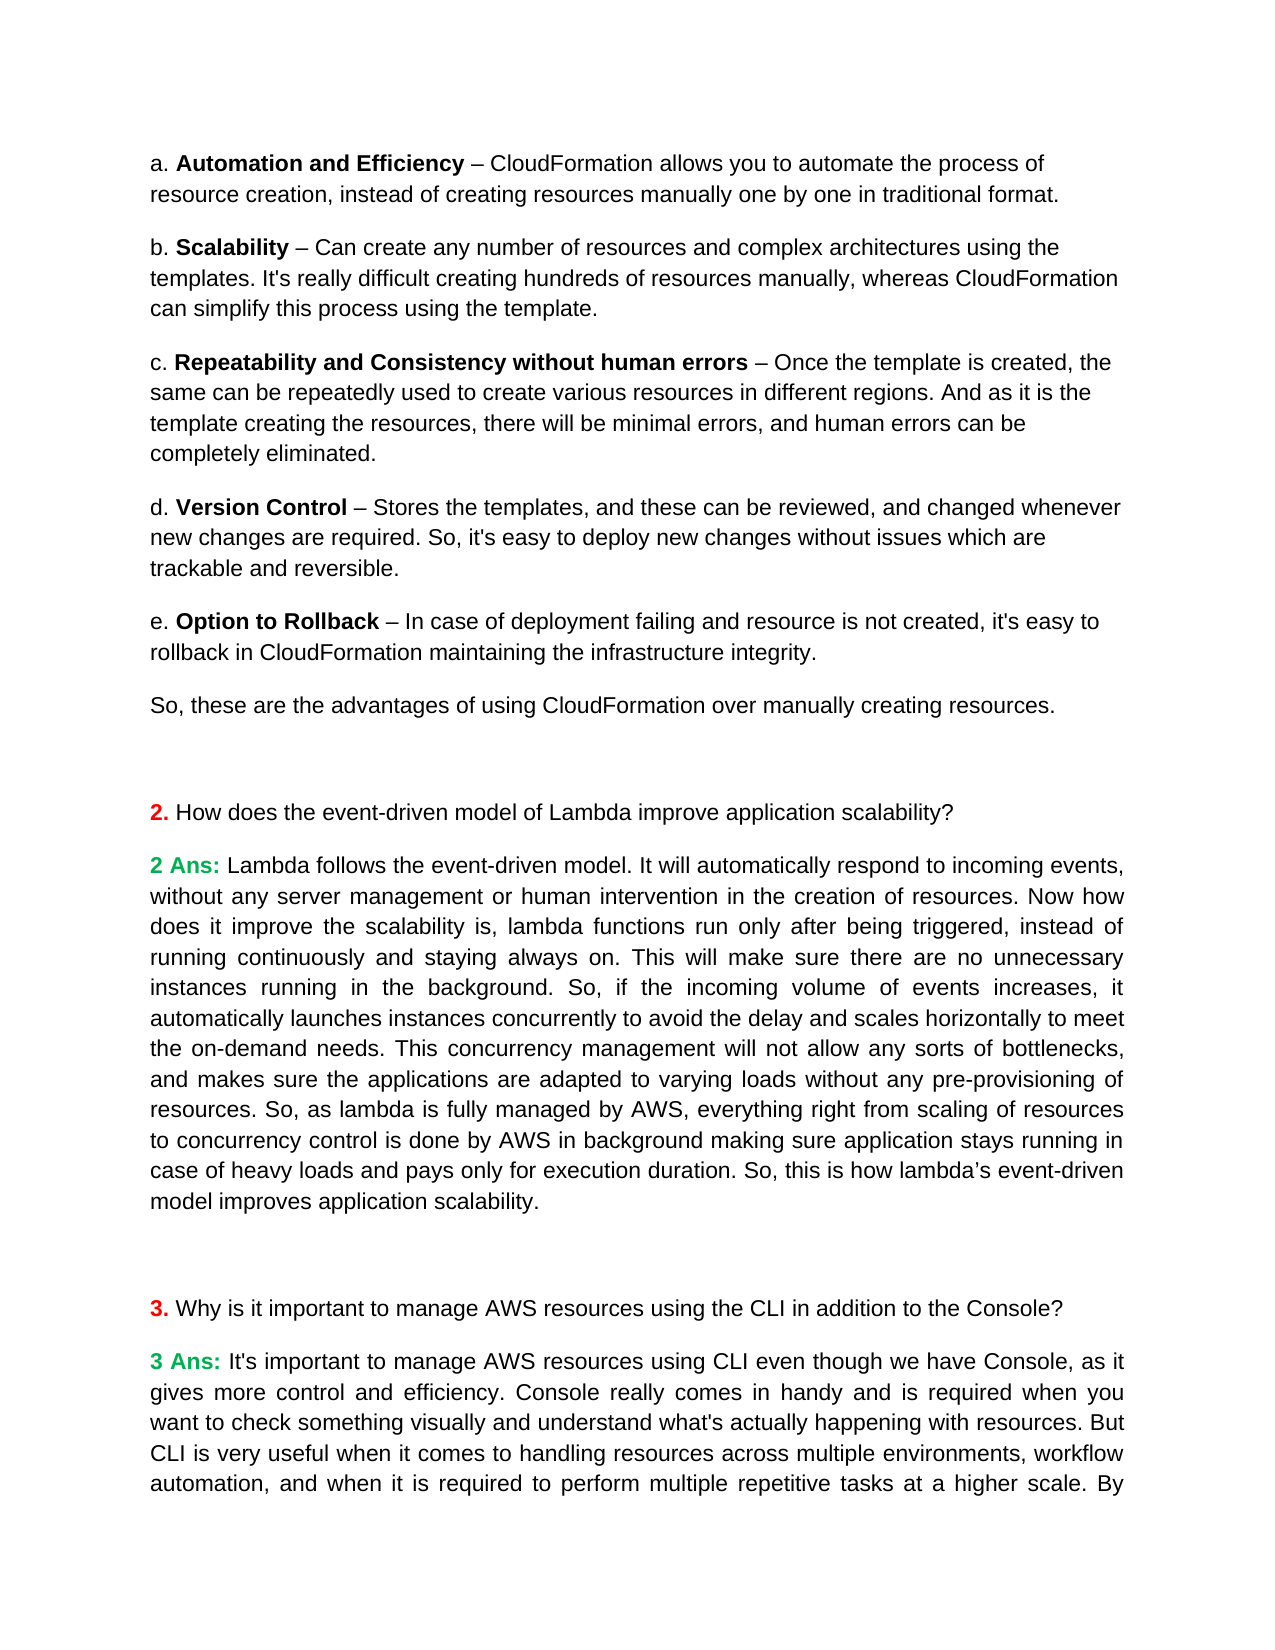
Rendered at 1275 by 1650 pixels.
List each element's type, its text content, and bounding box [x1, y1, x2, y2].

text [150, 1348, 1125, 1497]
text 2 Ans: Lambda follows the event-driven model. It will automatically respond to incoming events, without any server management or human intervention in the creation of resources. Now how does it improve the scalability is, lambda functions run only after being triggered, instead of running continuously and staying always on. This will make sure there are no unnecessary instances running in the background. So, if the incoming volume of events increases, it automatically launches instances concurrently to avoid the delay and scales horizontally to meet the on-demand needs. This concurrency management will not allow any sorts of bottlenecks, and makes sure the applications are adapted to varying loads without any pre-provisioning of resources. So, as lambda is fully managed by AWS, everything right from scaling of resources to concurrency control is done by AWS in background making sure application stays running in case of heavy loads and pays only for execution duration. So, this is how lambda’s event-driven model improves application scalability. [150, 852, 1125, 1214]
text b. Scalability – Can create any number of resources and complex architectures using the templates. It's really difficult creating hundreds of resources manually, whereas CloudFormation can simplify this process using the template. [150, 234, 1125, 321]
text So, these are the advantages of using CloudFormation over manually creating resources. [150, 692, 1125, 718]
text a. Automation and Efficiency – CloudFormation allows you to automate the process of resource creation, instead of creating resources manually one by one in traditional format. [150, 150, 1125, 207]
text 2. How does the event-driven model of Lambda improve application scalability? [150, 799, 1125, 825]
text e. Option to Rollback – In case of deployment failing and resource is not created, it's easy to rollback in CloudFormation maintaining the infrastructure integrity. [150, 608, 1125, 665]
text 3. Why is it important to manage AWS resources using the CLI in addition to the Console? [150, 1295, 1125, 1321]
text d. Version Control – Stores the templates, and these can be reviewed, and changed whenever new changes are required. So, it's easy to deploy new changes without issues which are trackable and reversible. [150, 493, 1125, 581]
text c. Repeatability and Consistency without human errors – Once the template is created, the same can be repeatedly used to create various resources in different regions. And as it is the template creating the resources, there will be minimal errors, and human errors can be completely eliminated. [150, 348, 1125, 466]
